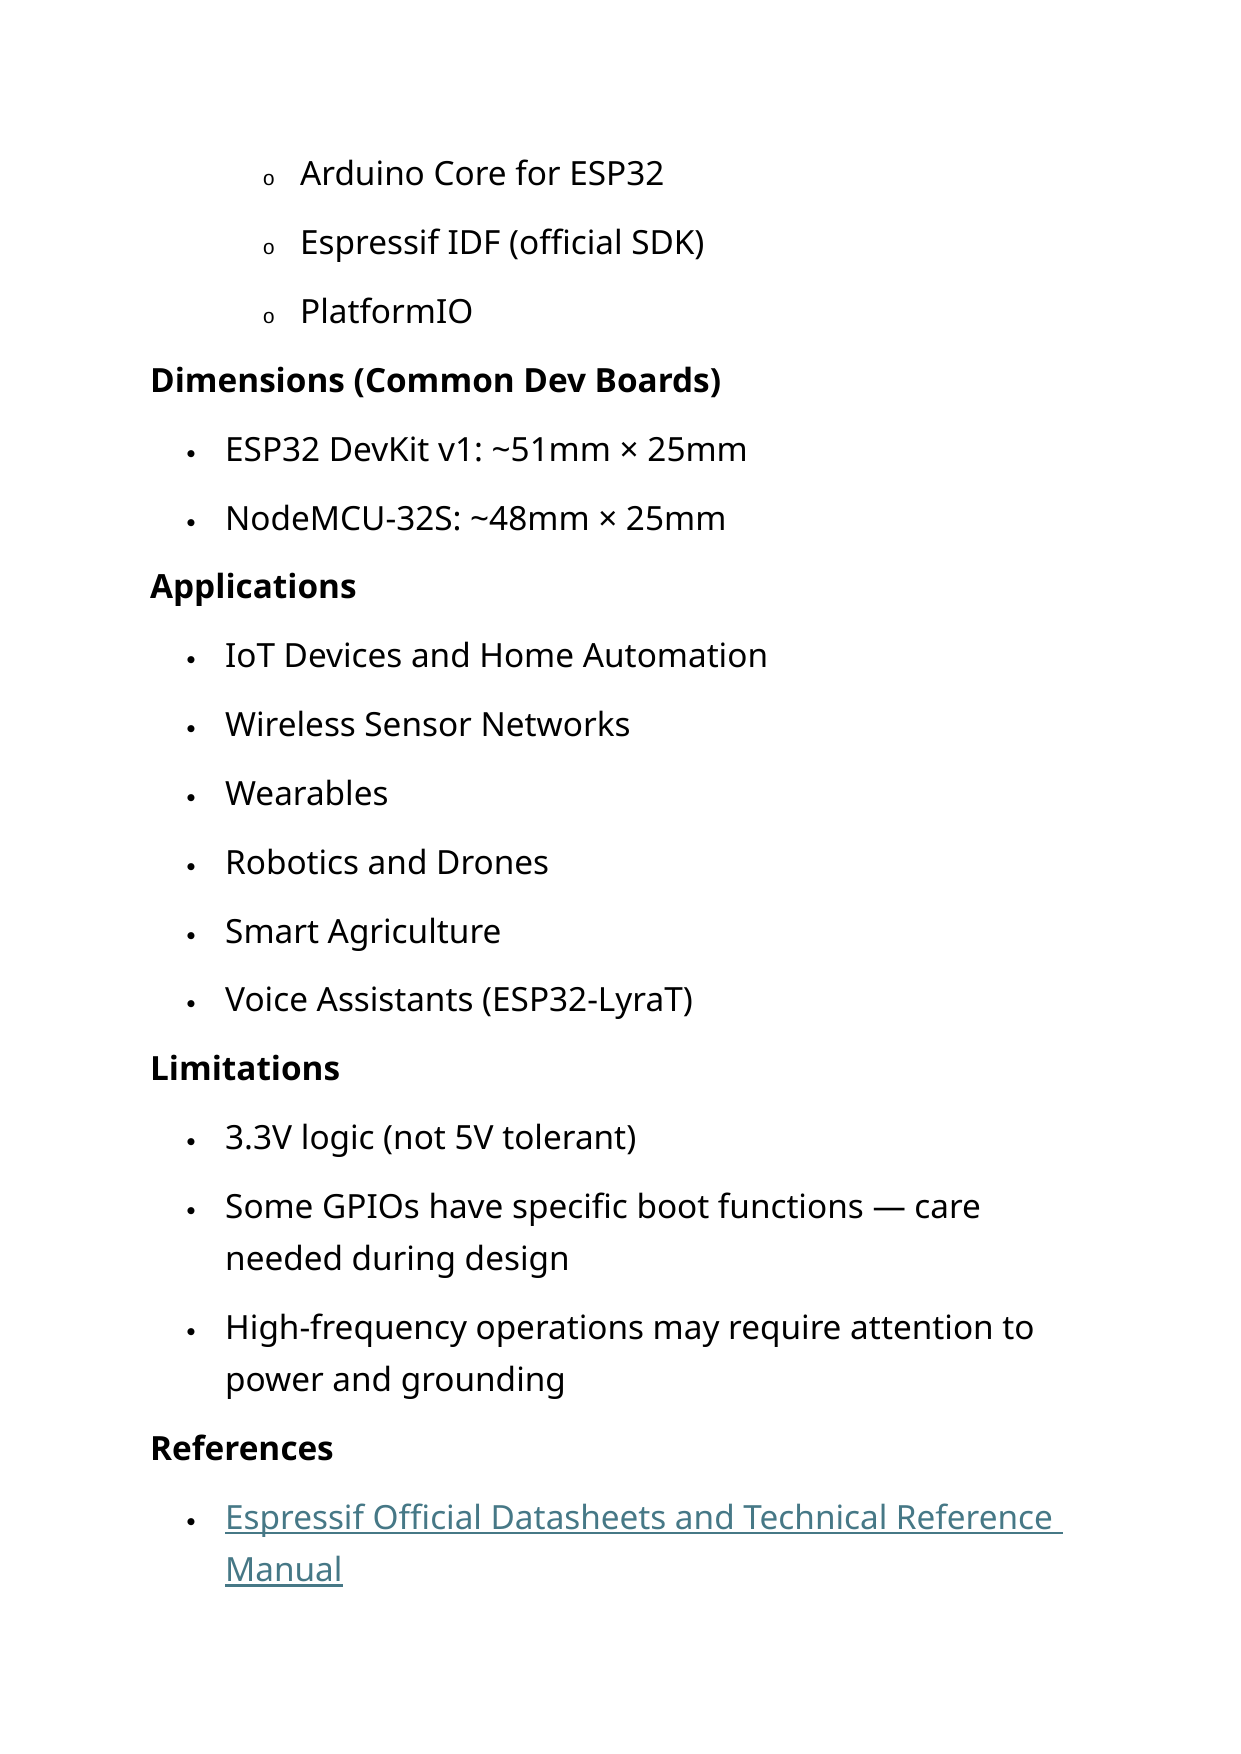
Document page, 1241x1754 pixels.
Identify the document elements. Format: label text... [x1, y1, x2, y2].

text Dimensions (Common Dev Boards) [150, 357, 1090, 402]
list Wearables [187, 770, 1090, 815]
list NodeMCU-32S: ~48mm × 25mm [187, 494, 1090, 540]
text References [150, 1425, 1090, 1470]
list Some GPIOs have specific boot functions — care needed during design [187, 1183, 1090, 1280]
list Arduino Core for ESP32 [262, 150, 1090, 195]
list 3.3V logic (not 5V tolerant) [187, 1114, 1090, 1159]
list PlatformIO [262, 288, 1090, 333]
list High-frequency operations may require attention to power and grounding [187, 1304, 1090, 1401]
text Applications [150, 563, 1090, 608]
list Robotics and Drones [187, 838, 1090, 884]
list Smart Agriculture [187, 907, 1090, 953]
list Espressif Official Datasheets and Technical Reference Manual [187, 1494, 1090, 1591]
list IoT Devices and Home Automation [187, 632, 1090, 677]
list ESP32 DevKit v1: ~51mm × 25mm [187, 425, 1090, 471]
list Espressif IDF (official SDK) [262, 219, 1090, 264]
text Limitations [150, 1045, 1090, 1091]
list Wireless Sensor Networks [187, 701, 1090, 746]
list Voice Assistants (ESP32-LyraT) [187, 976, 1090, 1022]
